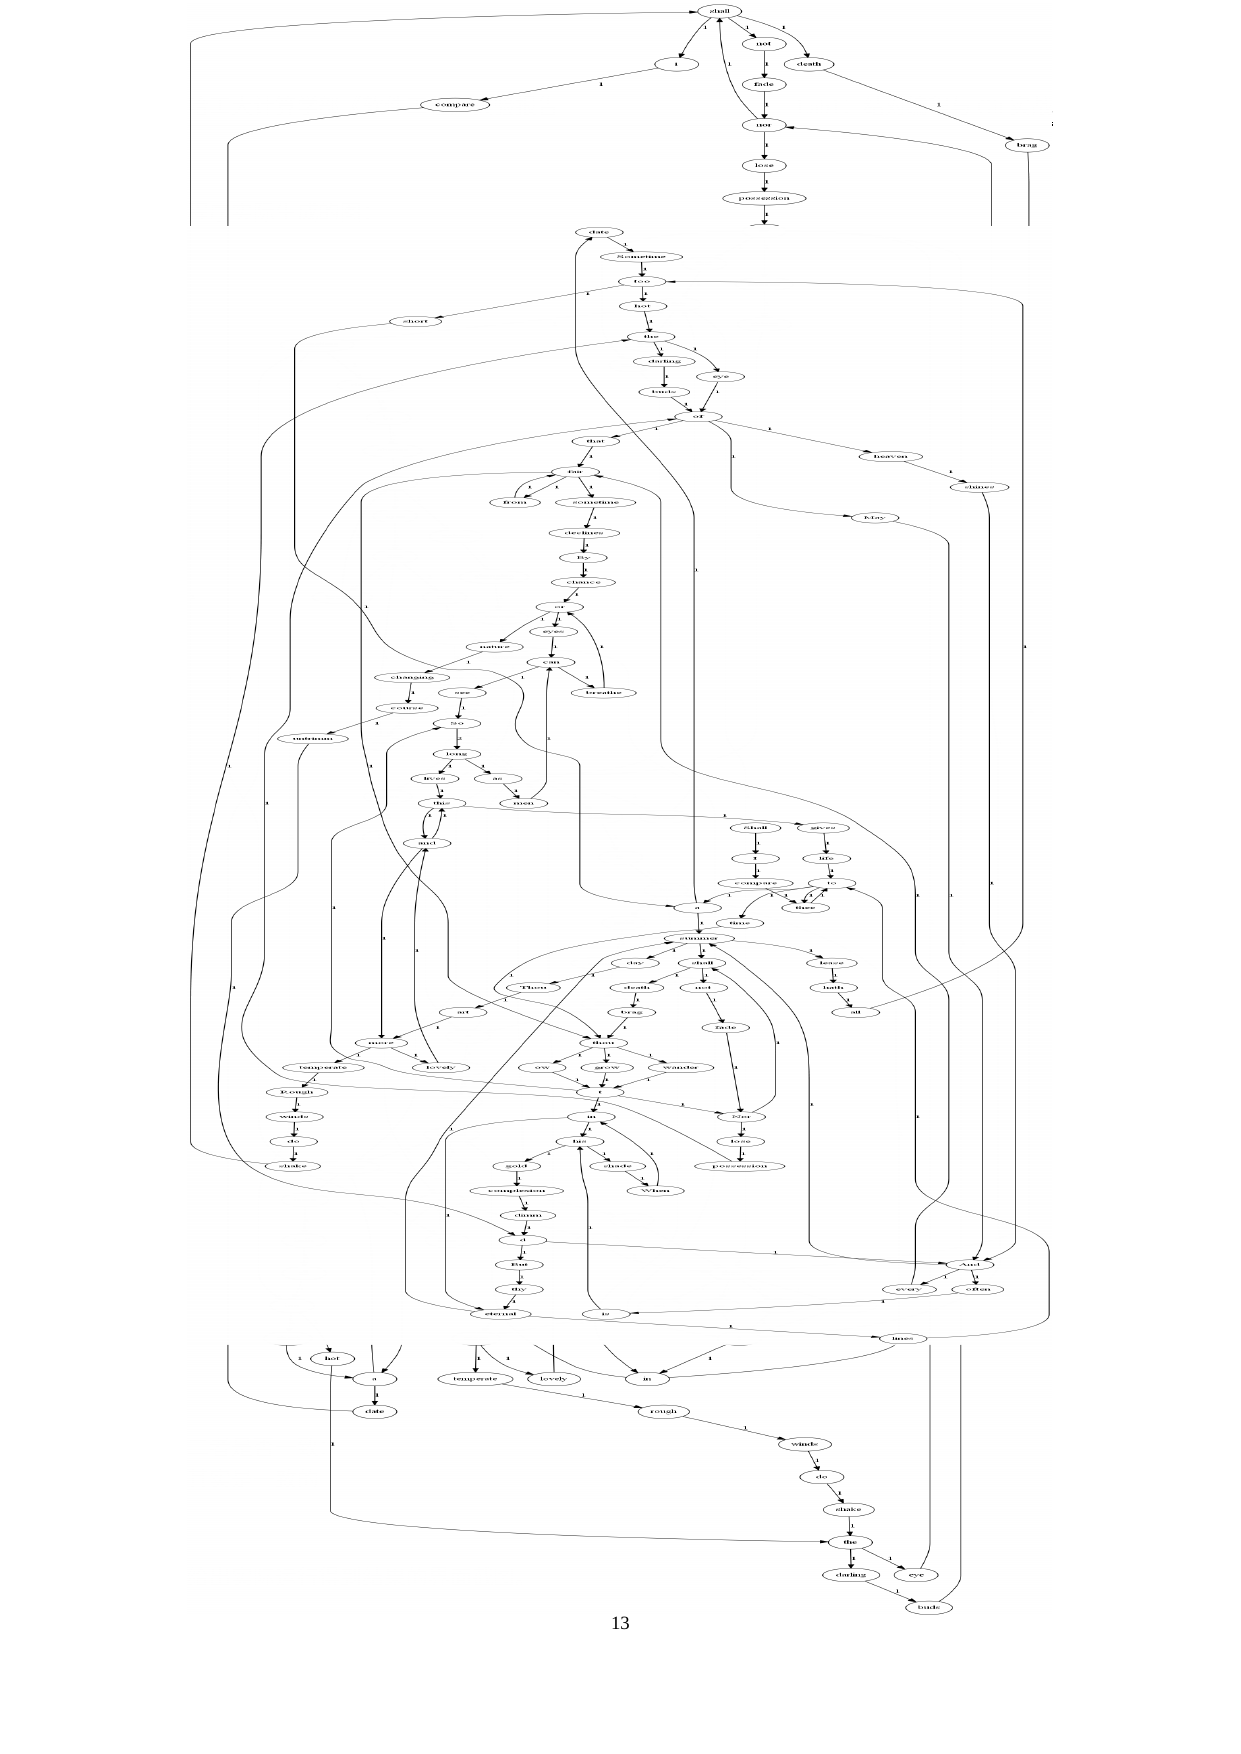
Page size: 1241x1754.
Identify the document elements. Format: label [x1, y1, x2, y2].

picture [187, 3, 1052, 1616]
